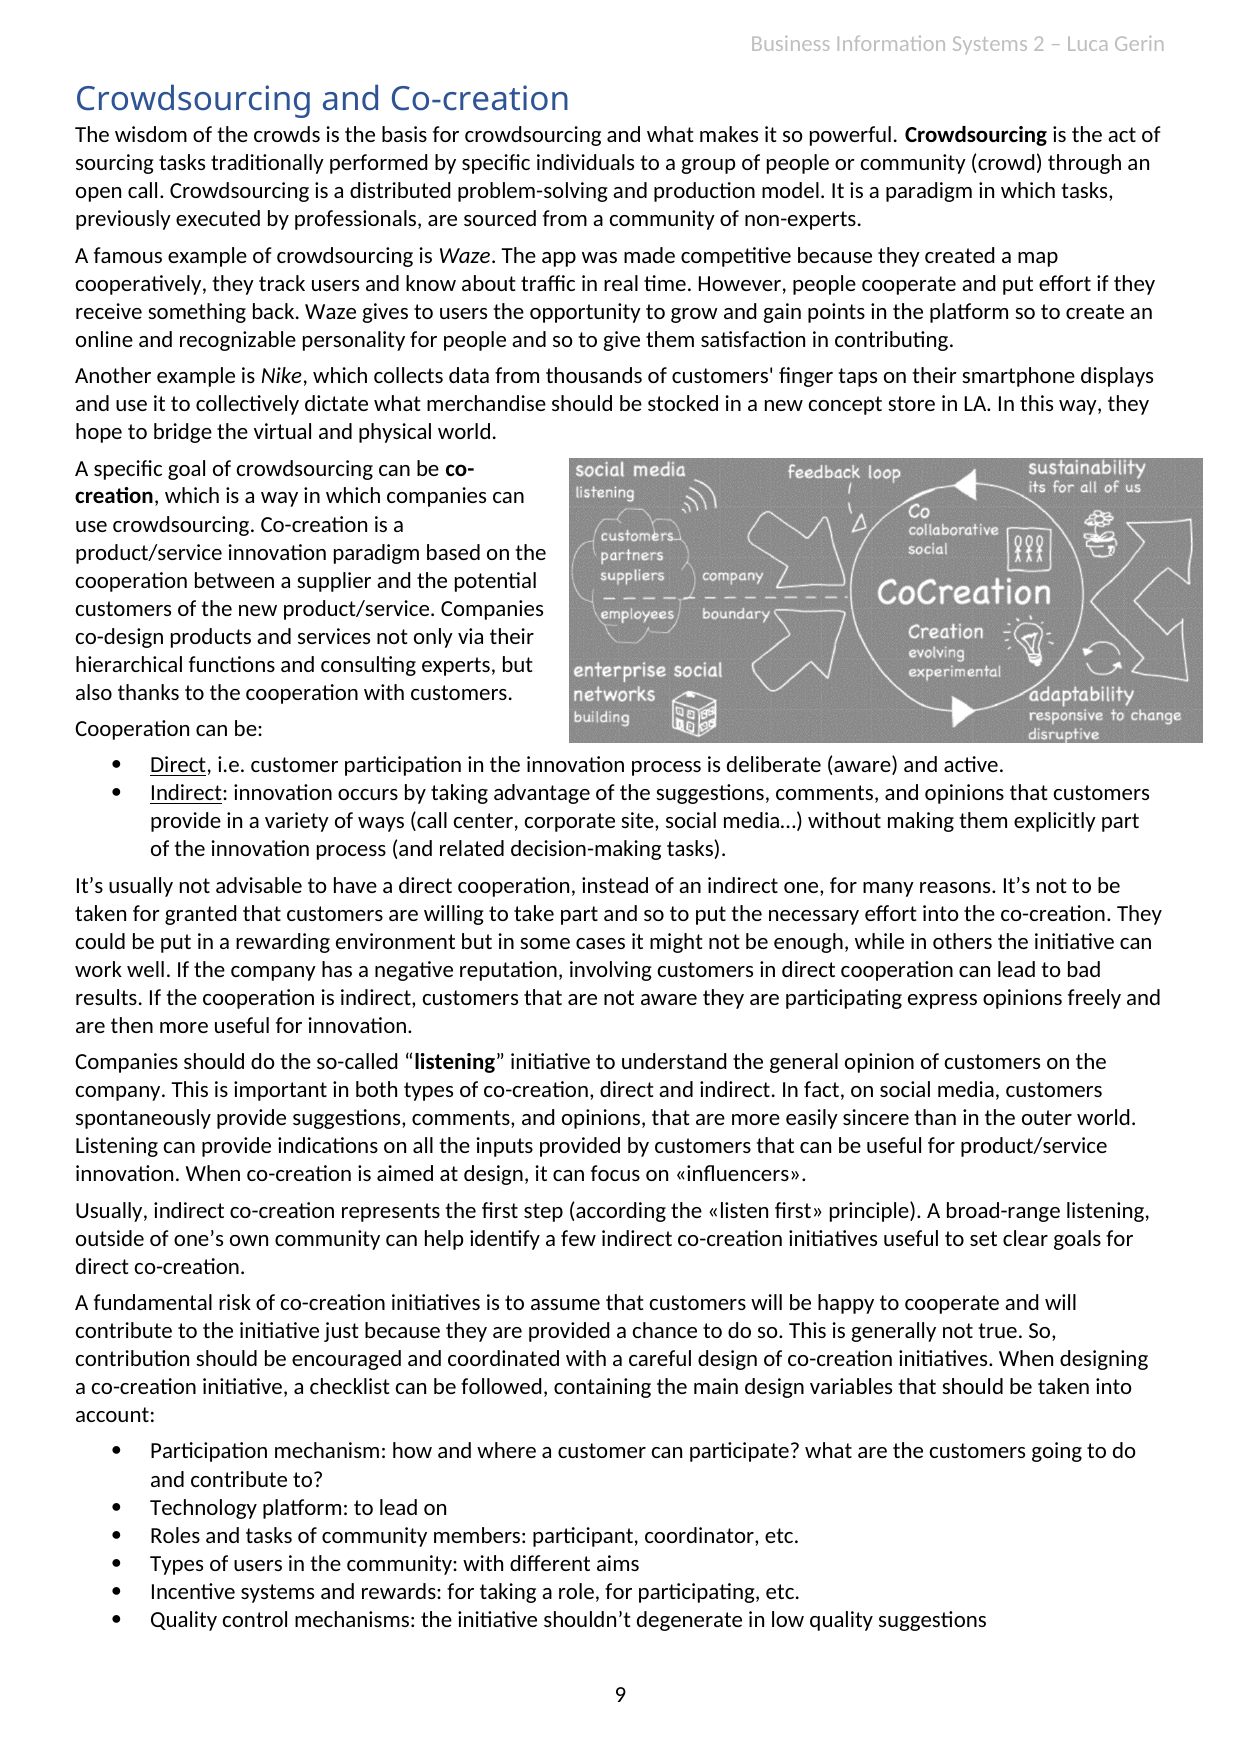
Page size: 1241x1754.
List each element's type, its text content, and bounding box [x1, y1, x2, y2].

list Technology platform: to lead on [112, 1493, 1165, 1521]
text A fundamental risk of co-creation initiatives is to assume that customers will be happy to cooperate and will contribute to the initiative just because they are provided a chance to do so. This is generally not true. So, contribution should be encouraged and coordinated with a careful design of co-creation initiatives. When designing a co-creation initiative, a checklist can be followed, containing the main design variables that should be taken into account: [75, 1288, 1165, 1428]
subtitle Crowdsourcing and Co-creation [75, 75, 1165, 120]
text A famous example of crowdsourcing is Waze. The app was made competitive because they created a map cooperatively, they track users and know about traffic in real time. However, people cooperate and put effort if they receive something back. Waze gives to users the opportunity to grow and gain points in the platform so to create an online and recognizable personality for people and so to give them satisfaction in contributing. [75, 241, 1165, 353]
text The wisdom of the crowds is the basis for crowdsourcing and what makes it so powerful. Crowdsourcing is the act of sourcing tasks traditionally performed by specific individuals to a group of people or community (crowd) through an open call. Crowdsourcing is a distributed problem-solving and production model. It is a paradigm in which tasks, previously executed by professionals, are sourced from a community of non-experts. [75, 120, 1165, 232]
list Participation mechanism: how and where a customer can participate? what are the customers going to do and contribute to? [112, 1437, 1165, 1493]
list Direct, i.e. customer participation in the innovation process is deliberate (aware) and active. [112, 751, 1165, 778]
text Usually, indirect co-creation represents the first step (according the «listen first» principle). A broad-range listening, outside of one’s own community can help identify a few indirect co-creation initiatives useful to set clear goals for direct co-creation. [75, 1196, 1165, 1280]
list Incentive systems and rewards: for taking a role, for participating, etc. [112, 1577, 1165, 1605]
text Another example is Nike, which collects data from thousands of customers' finger taps on their smartphone displays and use it to collectively dictate what merchandise should be stocked in a new concept store in LA. In this way, they hope to bridge the virtual and physical world. [75, 361, 1165, 445]
list Roles and tasks of community members: participant, coordinator, etc. [112, 1521, 1165, 1549]
text Cooperation can be: [75, 714, 569, 742]
text It’s usually not advisable to have a direct cooperation, instead of an indirect one, for many reasons. It’s not to be taken for granted that customers are willing to take part and so to put the necessary effort into the co-creation. They could be put in a rewarding environment but in some cases it might not be enough, while in others the initiative can work well. If the company has a negative reputation, involving customers in direct cooperation can lead to bad results. If the cooperation is indirect, customers that are not aware they are participating express opinions freely and are then more useful for innovation. [75, 871, 1165, 1039]
list Indirect: innovation occurs by taking advantage of the suggestions, comments, and opinions that customers provide in a variety of ways (call center, corporate site, social media…) without making them explicitly part of the innovation process (and related decision-making tasks). [112, 778, 1165, 863]
text Companies should do the so-called “listening” initiative to understand the general opinion of customers on the company. This is important in both types of co-creation, direct and indirect. In fact, on social media, customers spontaneously provide suggestions, comments, and opinions, that are more easily sincere than in the outer world. Listening can provide indications on all the inputs provided by customers that can be useful for product/service innovation. When co-creation is aimed at design, it can focus on «influencers». [75, 1047, 1165, 1187]
list Quality control mechanisms: the initiative shouldn’t degenerate in low quality suggestions [112, 1605, 1165, 1633]
list Types of users in the community: with different aims [112, 1549, 1165, 1577]
picture [569, 458, 1203, 743]
